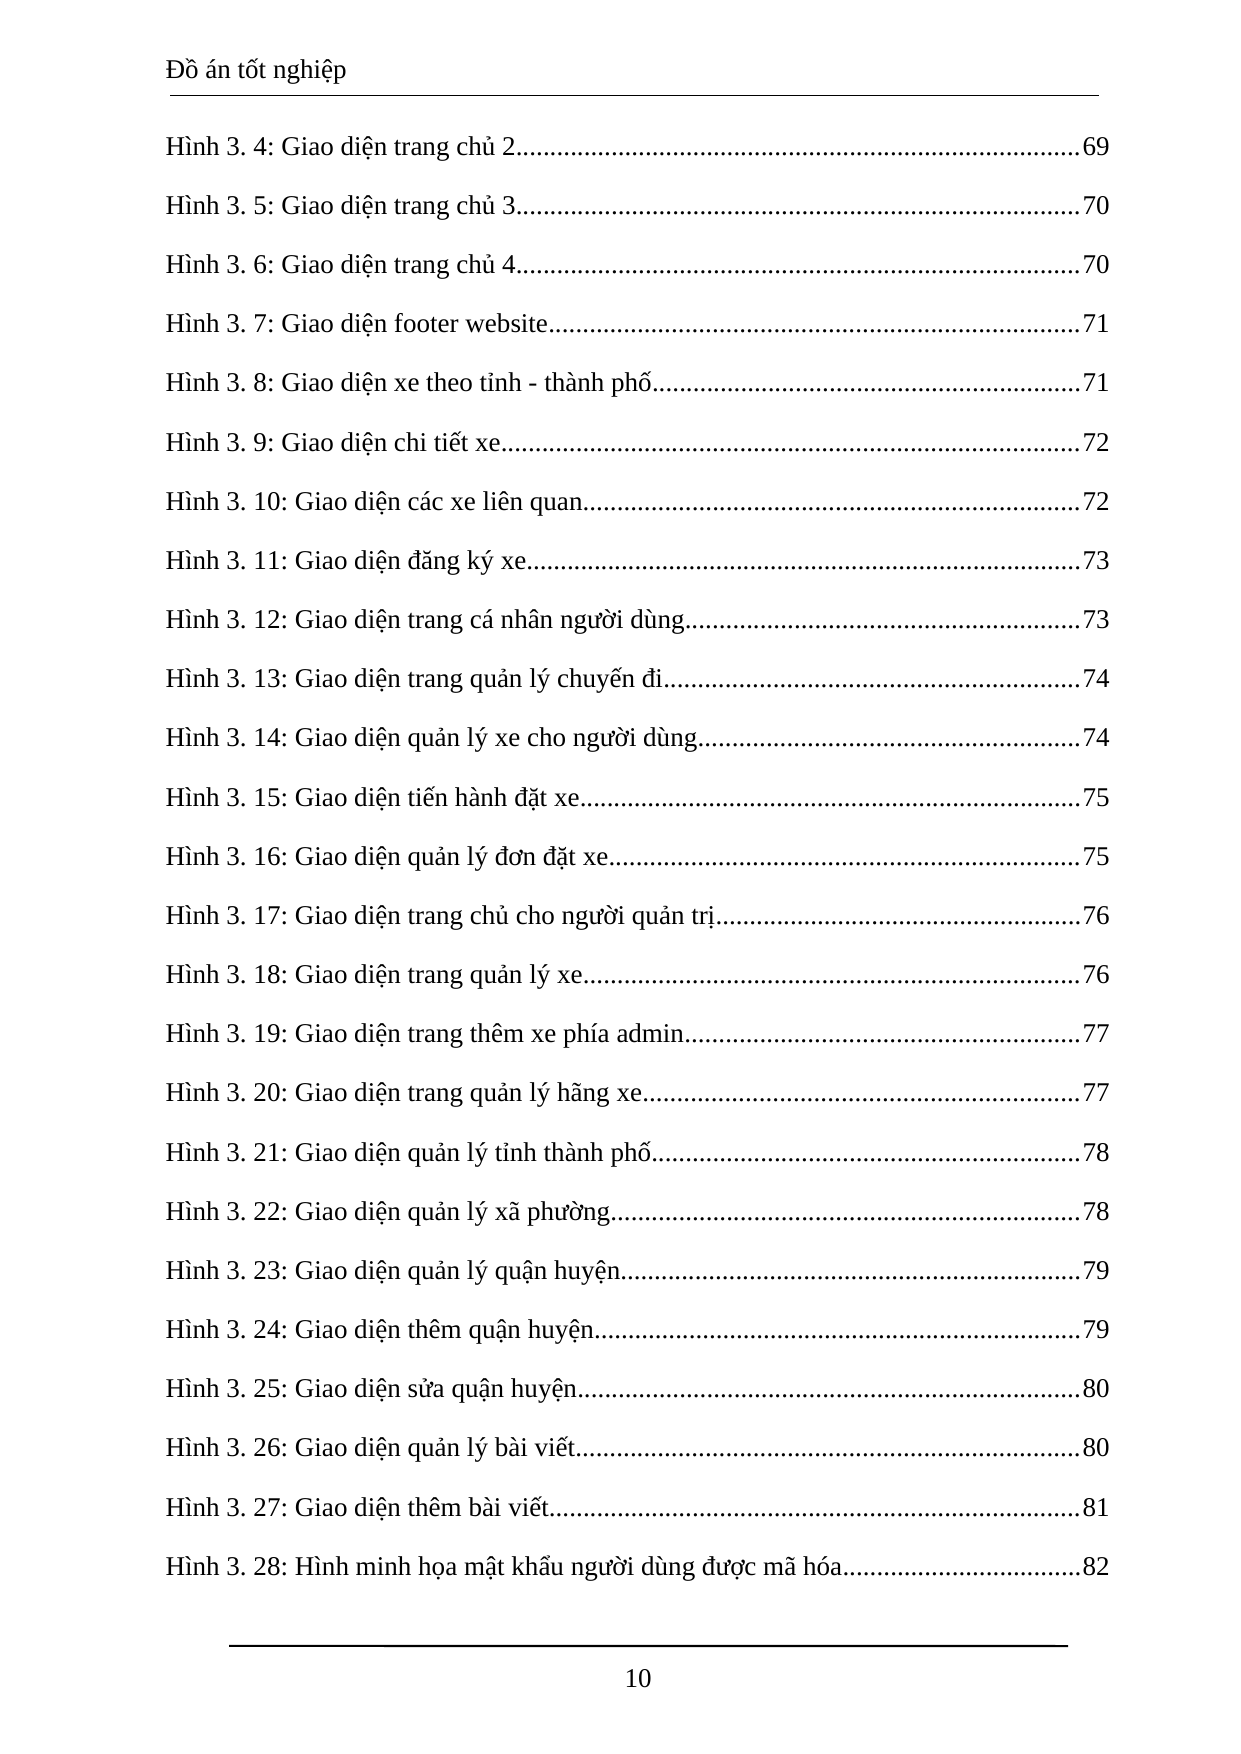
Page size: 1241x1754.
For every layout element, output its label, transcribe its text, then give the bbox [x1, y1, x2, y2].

text Hình 3. 9: Giao diện chi tiết xe 72 [165, 426, 1110, 457]
text Hình 3. 10: Giao diện các xe liên quan 72 [165, 485, 1110, 516]
text Hình 3. 11: Giao diện đăng ký xe 73 [165, 544, 1110, 575]
text Hình 3. 27: Giao diện thêm bài viết 81 [165, 1491, 1110, 1522]
text Hình 3. 14: Giao diện quản lý xe cho người dùng 74 [165, 722, 1110, 753]
text Hình 3. 4: Giao diện trang chủ 2 69 [165, 130, 1110, 161]
text Hình 3. 24: Giao diện thêm quận huyện 79 [165, 1313, 1110, 1344]
text Hình 3. 8: Giao diện xe theo tỉnh - thành phố 71 [165, 367, 1110, 398]
text Hình 3. 22: Giao diện quản lý xã phường 78 [165, 1195, 1110, 1226]
text Hình 3. 26: Giao diện quản lý bài viết 80 [165, 1432, 1110, 1463]
text Hình 3. 6: Giao diện trang chủ 4 70 [165, 248, 1110, 279]
text Hình 3. 18: Giao diện trang quản lý xe 76 [165, 958, 1110, 989]
text Hình 3. 12: Giao diện trang cá nhân người dùng 73 [165, 603, 1110, 634]
text Hình 3. 15: Giao diện tiến hành đặt xe 75 [165, 781, 1110, 812]
text Hình 3. 17: Giao diện trang chủ cho người quản trị 76 [165, 899, 1110, 930]
text Hình 3. 19: Giao diện trang thêm xe phía admin 77 [165, 1017, 1110, 1048]
text Hình 3. 16: Giao diện quản lý đơn đặt xe 75 [165, 840, 1110, 871]
text Hình 3. 5: Giao diện trang chủ 3 70 [165, 189, 1110, 220]
text Hình 3. 13: Giao diện trang quản lý chuyến đi 74 [165, 662, 1110, 693]
text Hình 3. 7: Giao diện footer website 71 [165, 307, 1110, 338]
text Hình 3. 25: Giao diện sửa quận huyện 80 [165, 1372, 1110, 1403]
text Hình 3. 28: Hình minh họa mật khẩu người dùng được mã hóa 82 [165, 1550, 1110, 1581]
text Hình 3. 21: Giao diện quản lý tỉnh thành phố 78 [165, 1136, 1110, 1167]
text Hình 3. 20: Giao diện trang quản lý hãng xe 77 [165, 1077, 1110, 1108]
text Hình 3. 23: Giao diện quản lý quận huyện 79 [165, 1254, 1110, 1285]
